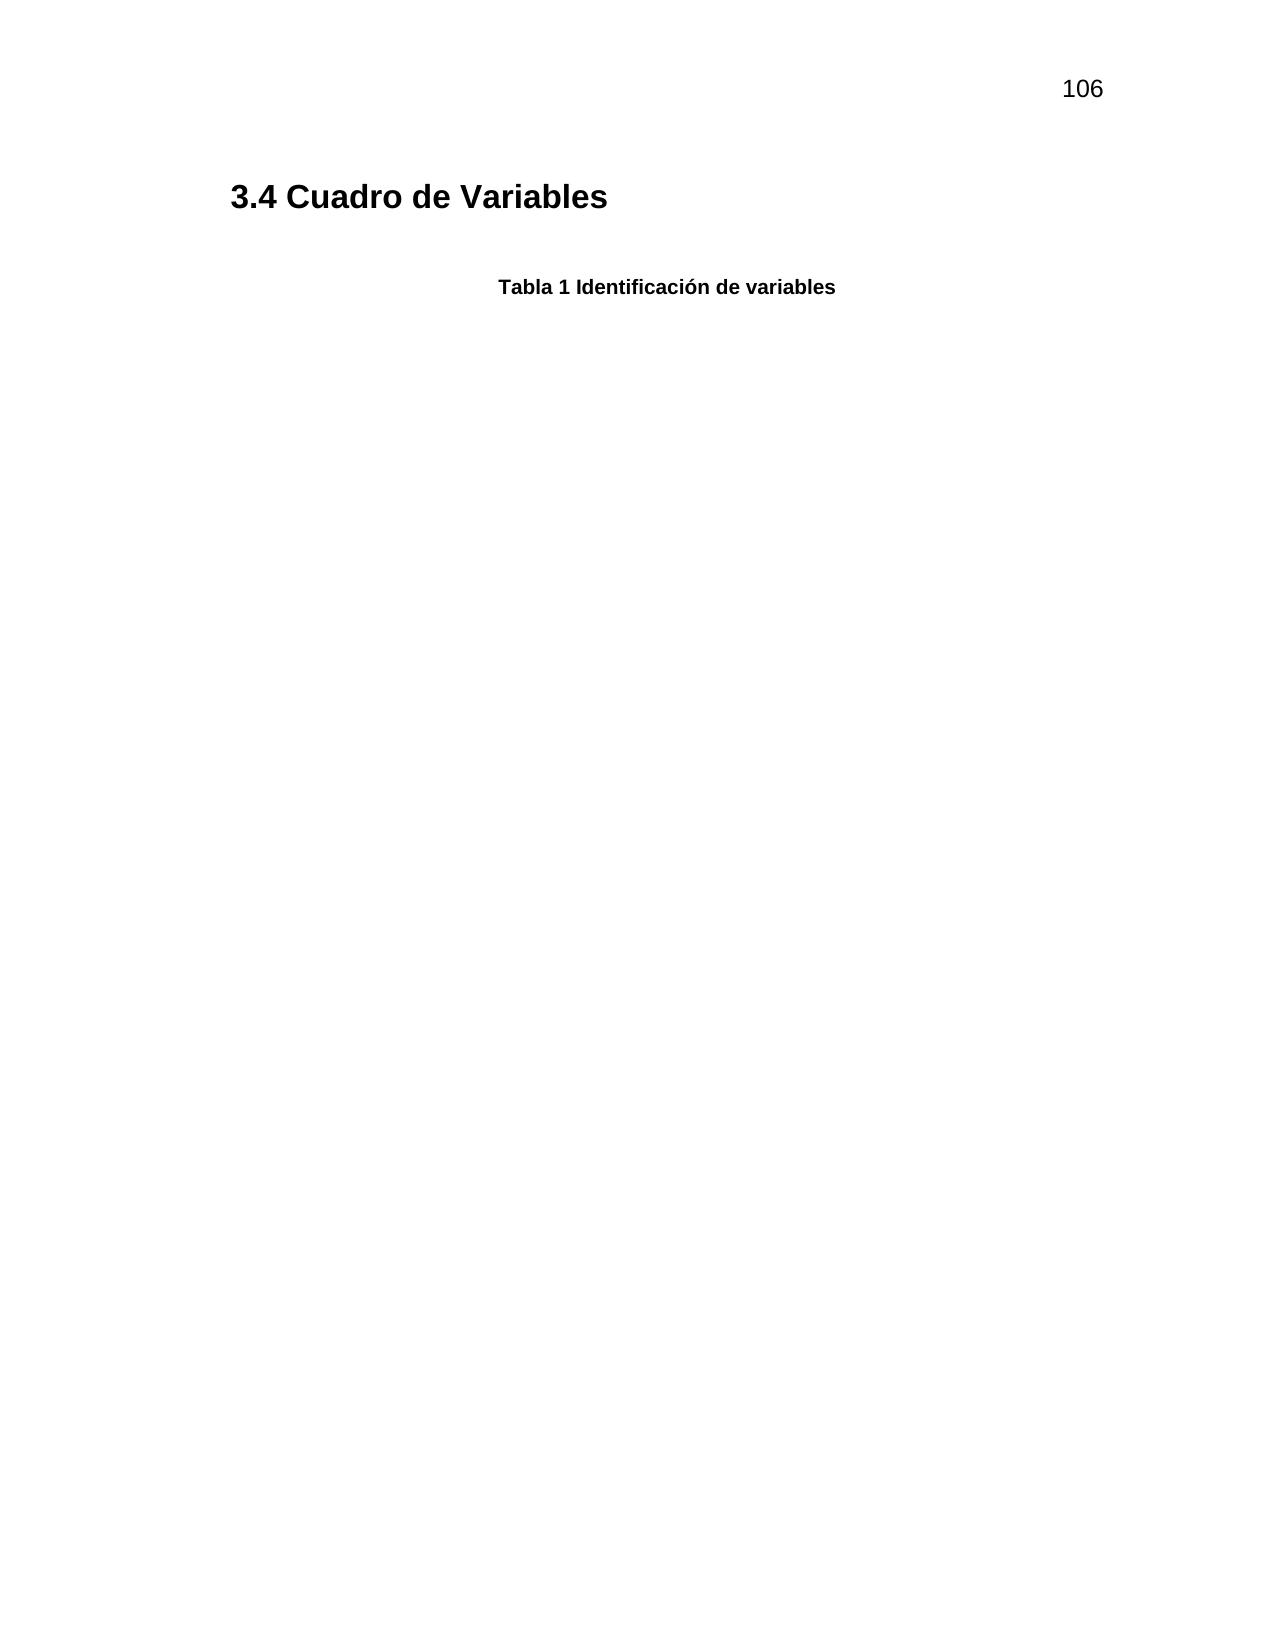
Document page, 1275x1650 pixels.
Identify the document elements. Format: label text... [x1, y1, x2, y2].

subtitle 3.4 Cuadro de Variables [230, 177, 1104, 216]
subtitle Tabla 1 Identificación de variables [230, 275, 1104, 299]
